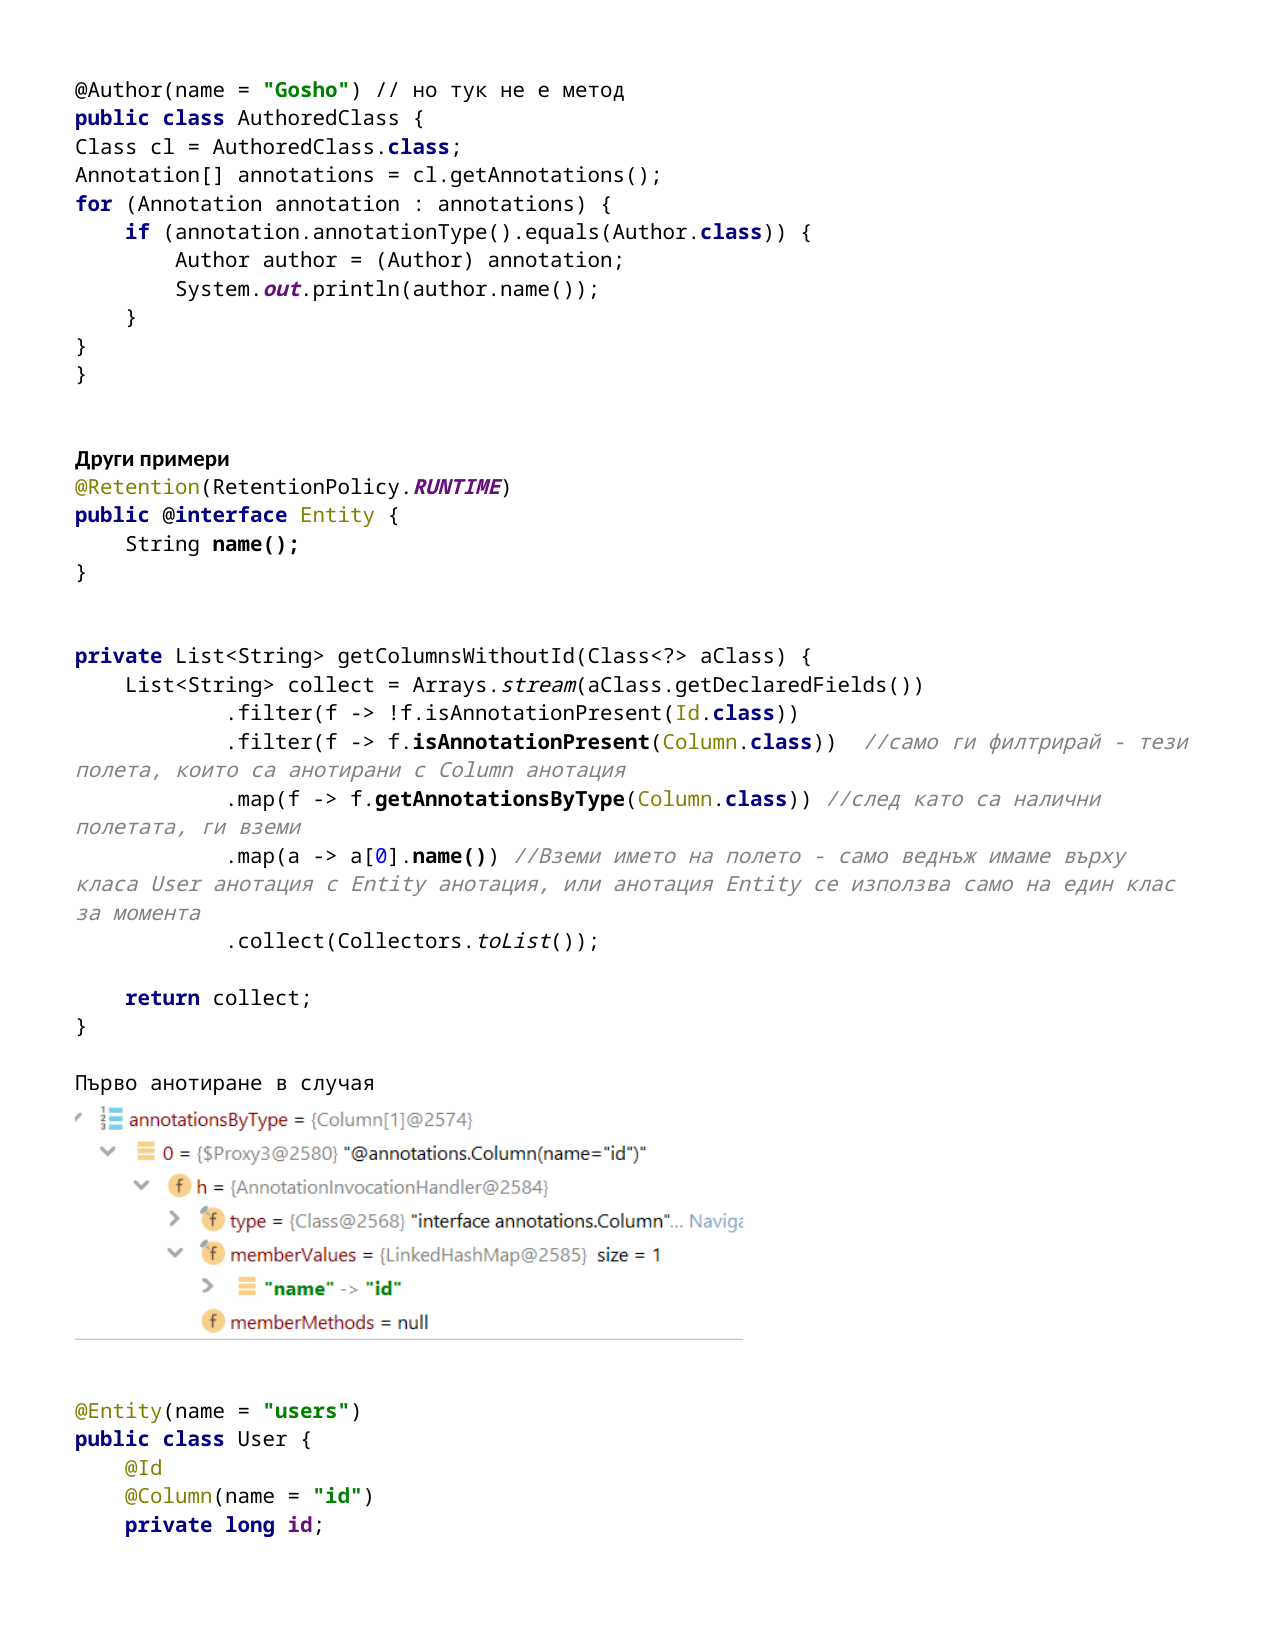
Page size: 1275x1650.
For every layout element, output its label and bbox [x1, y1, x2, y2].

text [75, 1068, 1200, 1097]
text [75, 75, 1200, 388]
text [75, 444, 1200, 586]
picture [75, 1096, 744, 1340]
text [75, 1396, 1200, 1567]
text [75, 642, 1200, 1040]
